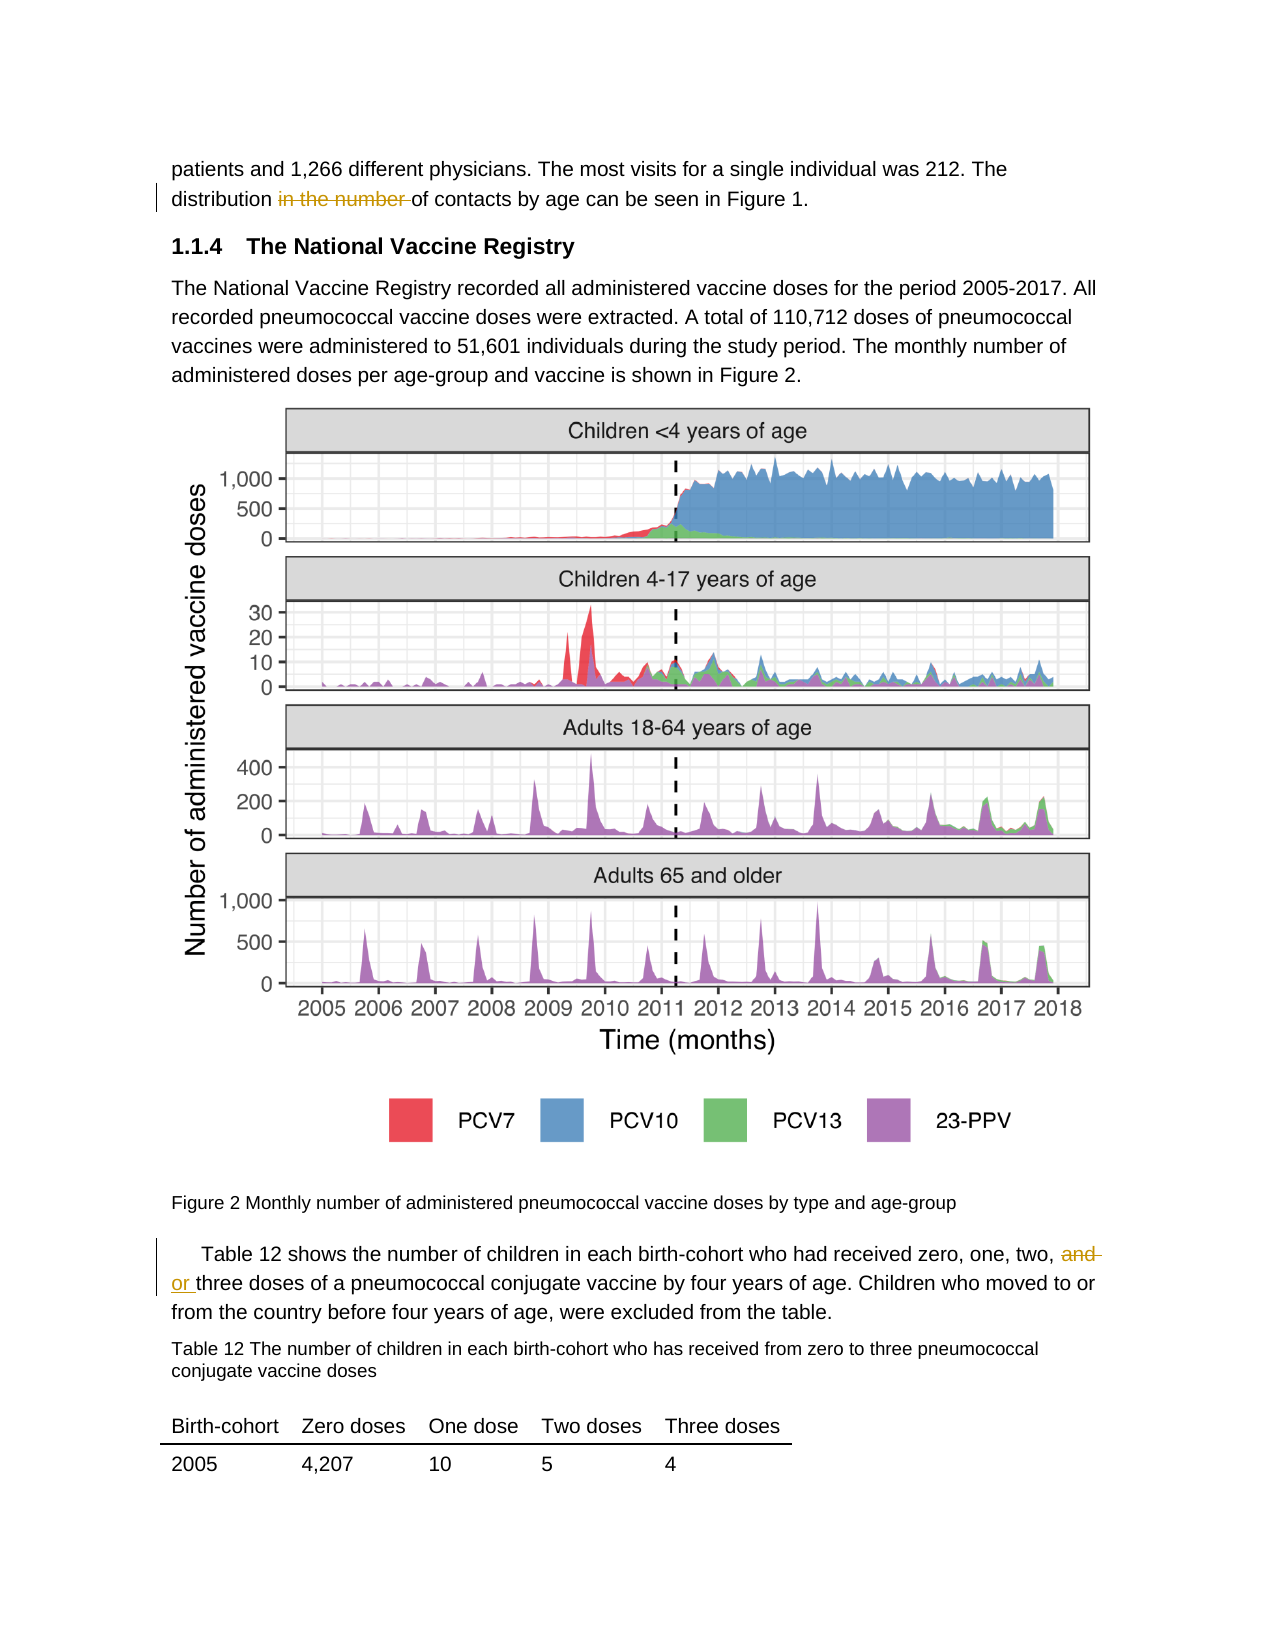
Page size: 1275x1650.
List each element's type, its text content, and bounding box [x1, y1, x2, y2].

table_cell 10 [417, 1445, 530, 1481]
text Table 12 shows the number of children in each birth-cohort who had received zero, one, two, three doses of a pneumococcal conjugate vaccine by four years of age. Children who moved to or from the country before four years of age, were excluded from the table. [171, 1238, 1104, 1326]
subtitle The National Vaccine Registry [171, 233, 1104, 259]
table_header Zero doses [290, 1406, 417, 1443]
text The National Vaccine Registry recorded all administered vaccine doses for the period 2005-2017. All recorded pneumococcal vaccine doses were extracted. A total of 110,712 doses of pneumococcal vaccines were administered to 51,601 individuals during the study period. The monthly number of administered doses per age-group and vaccine is shown in Figure 2. [171, 272, 1104, 388]
table_cell 2005 [160, 1445, 290, 1481]
table_cell 4 [653, 1445, 792, 1481]
table_header One dose [417, 1406, 530, 1443]
table_cell 5 [530, 1445, 653, 1481]
picture [171, 394, 1103, 1171]
table_header Birth-cohort [160, 1406, 290, 1443]
table_cell 4,207 [290, 1445, 417, 1481]
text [171, 153, 1104, 212]
text Table 12 The number of children in each birth-cohort who has received from zero to three pneumococcal conjugate vaccine doses [171, 1338, 1104, 1381]
table_header Two doses [530, 1406, 653, 1443]
text Figure 2 Monthly number of administered pneumococcal vaccine doses by type and age-group [171, 1191, 1104, 1213]
table_header Three doses [653, 1406, 792, 1443]
